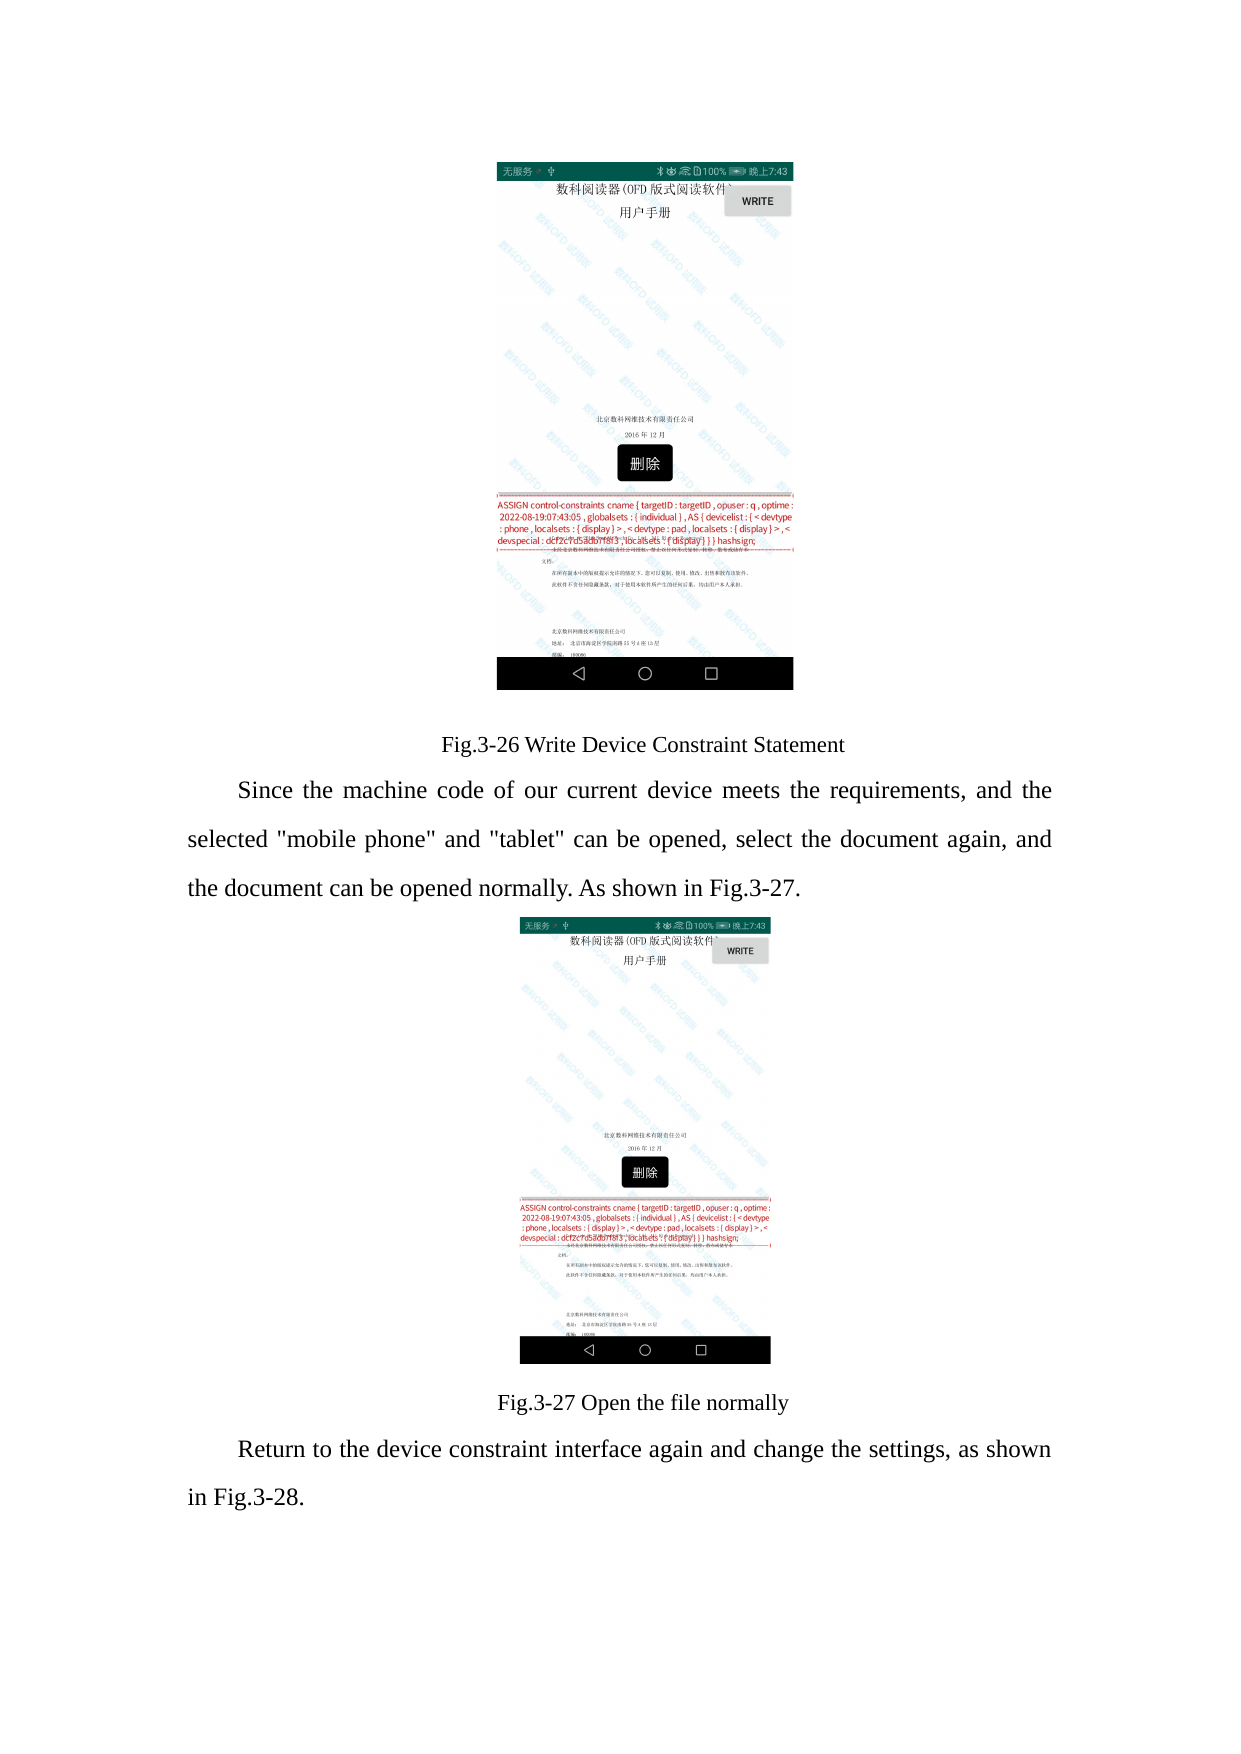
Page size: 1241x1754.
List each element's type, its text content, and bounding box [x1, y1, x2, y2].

text Return to the device constraint interface again and change the settings, as shown in Fig.3-28. [187, 1432, 1053, 1513]
picture [496, 162, 794, 690]
picture [519, 917, 771, 1364]
text Fig.3-27 Open the file normally [187, 1386, 1053, 1419]
text Fig.3-26 Write Device Constraint Statement [187, 728, 1053, 760]
text Since the machine code of our current device meets the requirements, and the selected "mobile phone" and "tablet" can be opened, select the document again, and the document can be opened normally. As shown in Fig.3-27. [187, 773, 1053, 903]
